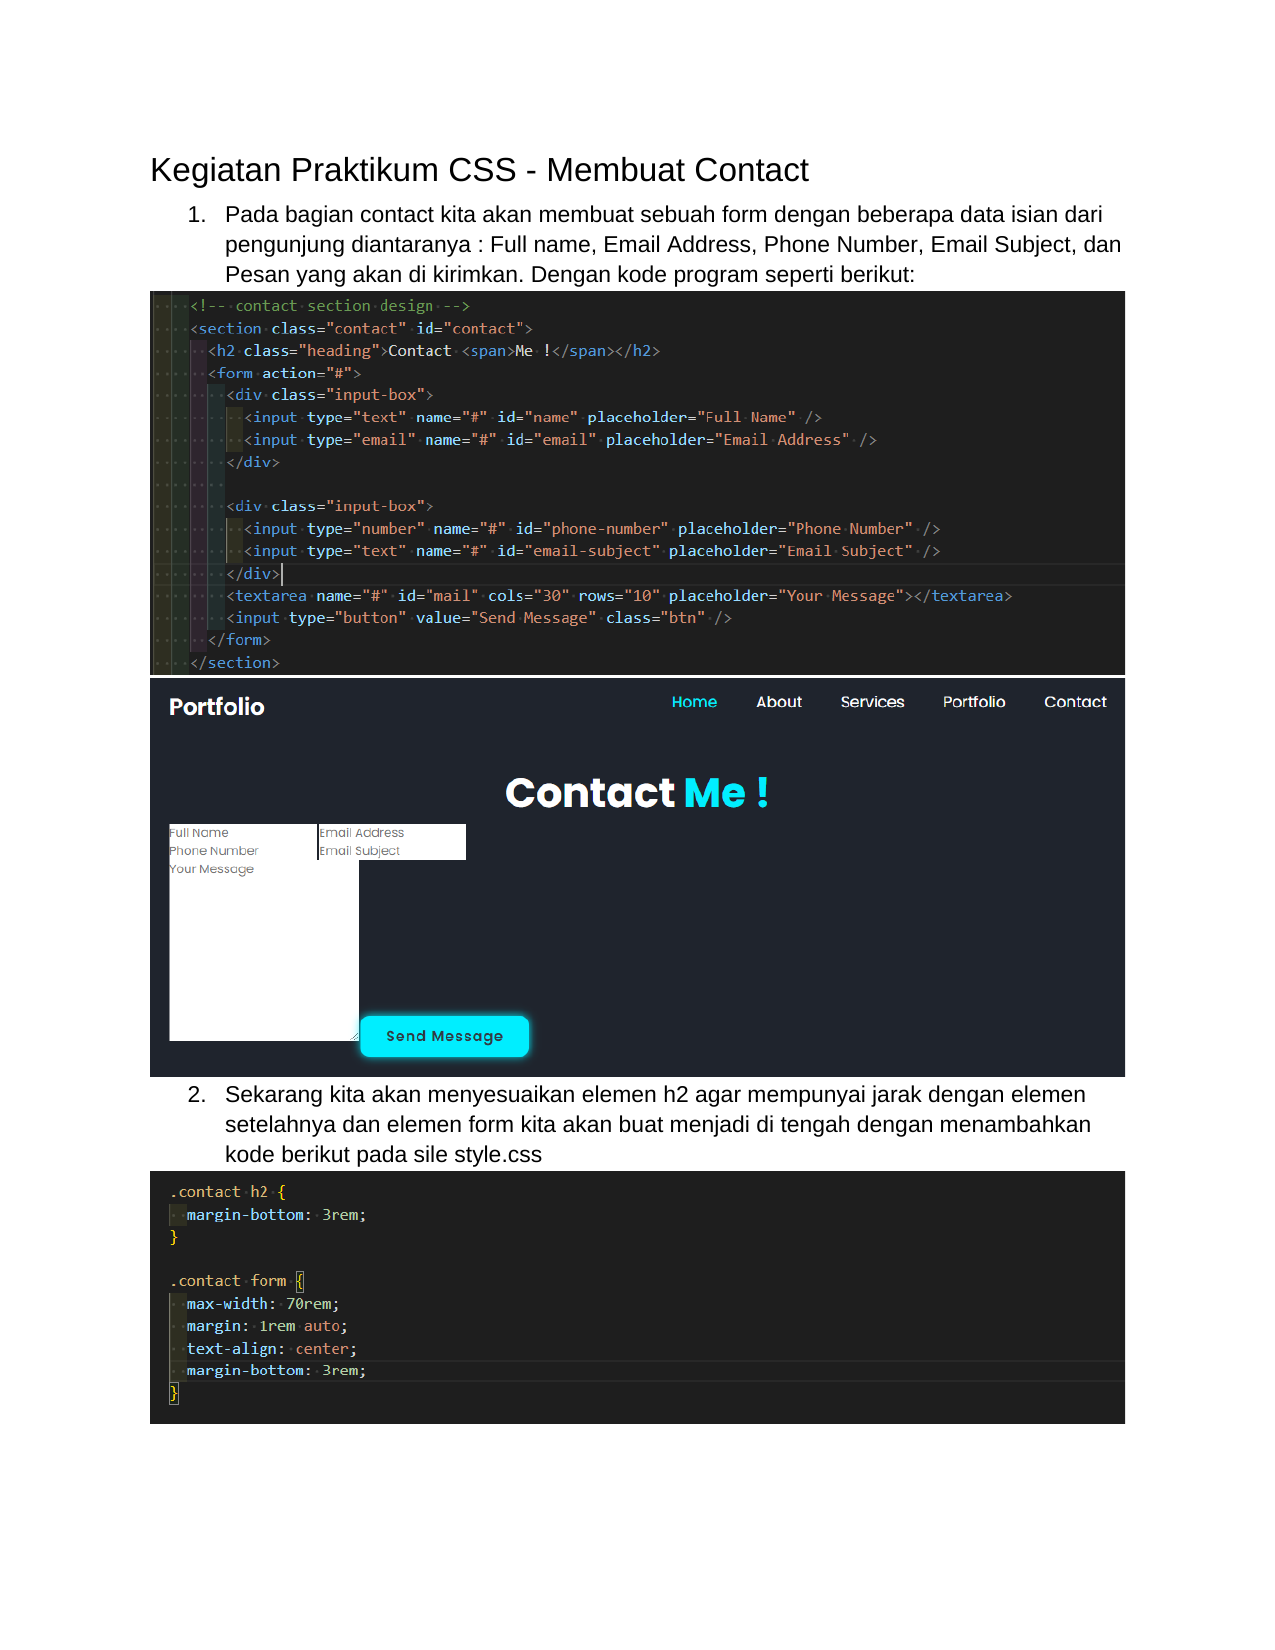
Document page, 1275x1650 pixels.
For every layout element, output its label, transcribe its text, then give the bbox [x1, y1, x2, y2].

picture [150, 1171, 1125, 1424]
subtitle Kegiatan Praktikum CSS - Membuat Contact [150, 150, 1125, 188]
picture [150, 291, 1125, 675]
list Sekarang kita akan menyesuaikan elemen h2 agar mempunyai jarak dengan elemen setelahnya dan elemen form kita akan buat menjadi di tengah dengan menambahkan kode berikut pada sile style.css [187, 1081, 1125, 1167]
picture [150, 678, 1125, 1077]
list Pada bagian contact kita akan membuat sebuah form dengan beberapa data isian dari pengunjung diantaranya : Full name, Email Address, Phone Number, Email Subject, dan Pesan yang akan di kirimkan. Dengan kode program seperti berikut: [187, 201, 1125, 288]
